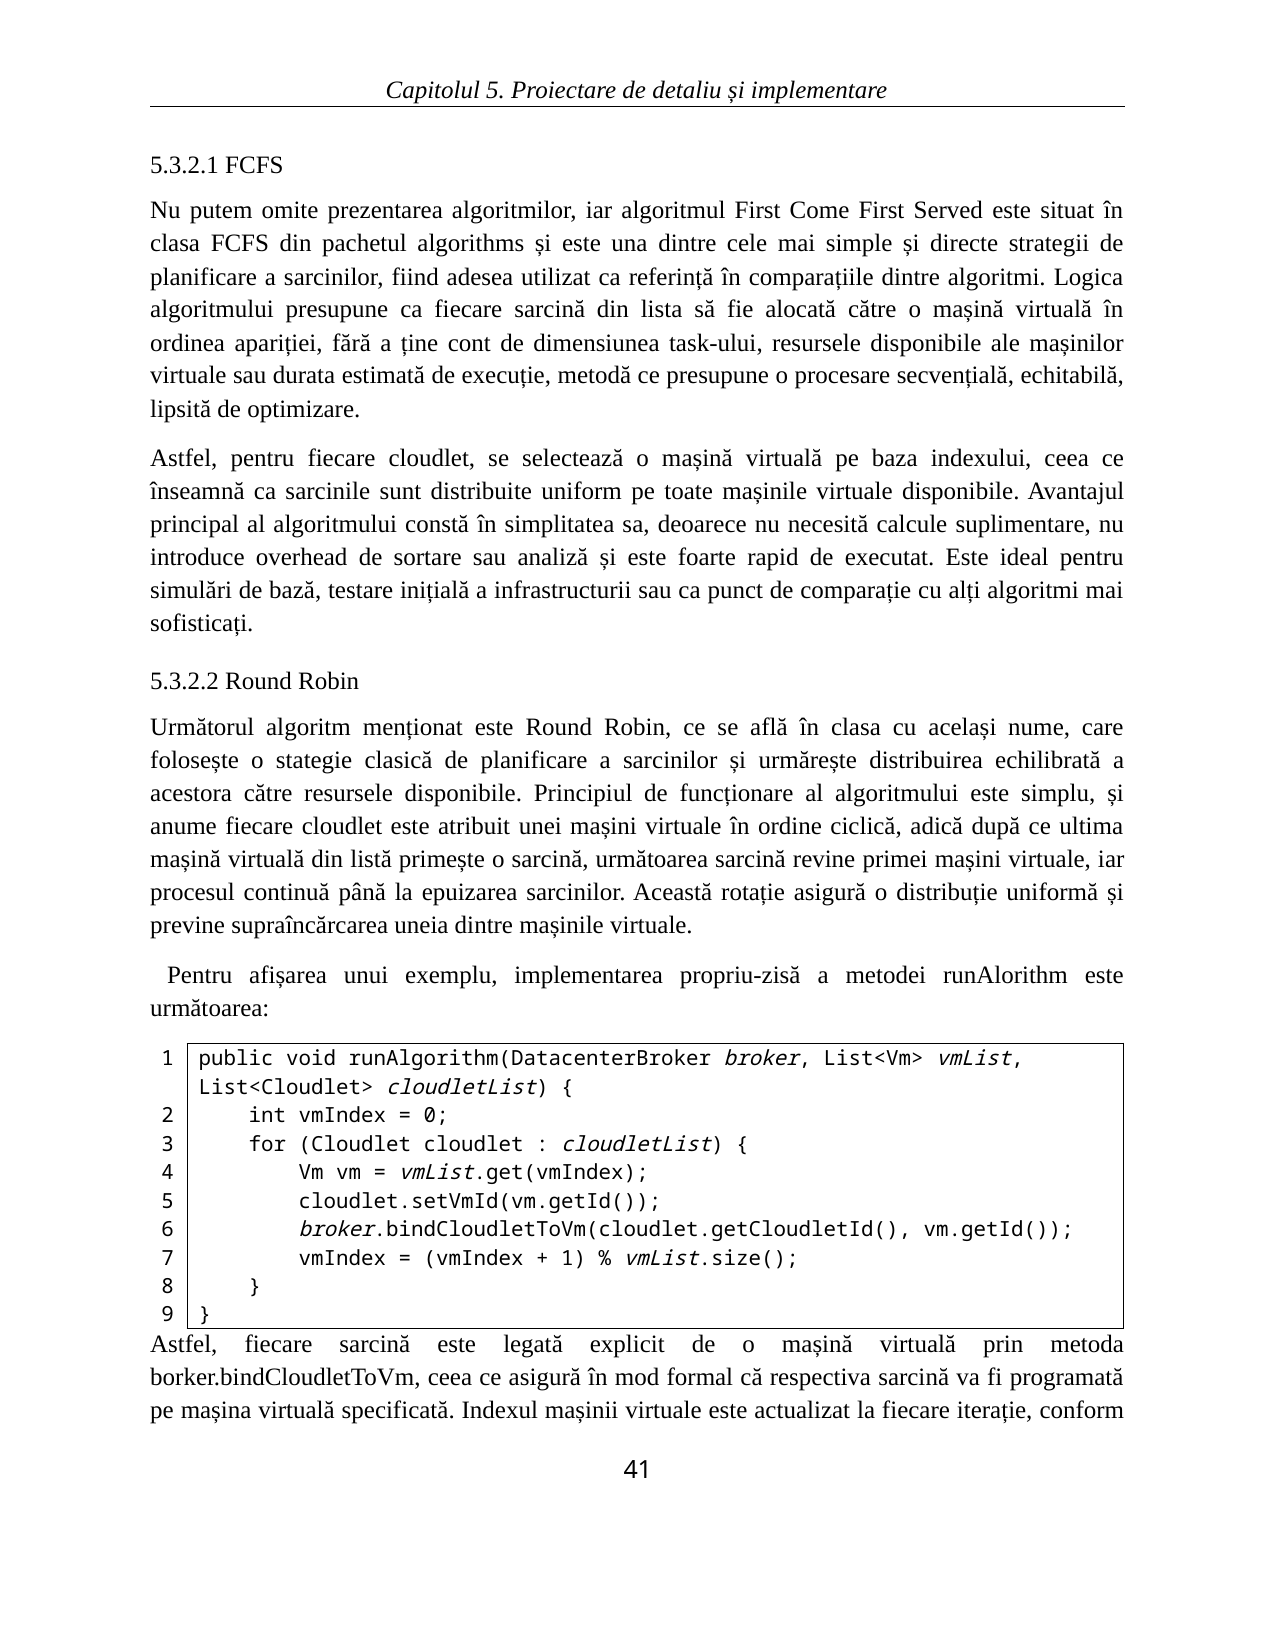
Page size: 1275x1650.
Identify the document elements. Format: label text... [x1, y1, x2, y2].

text Pentru afișarea unui exemplu, implementarea propriu-zisă a metodei runAlorithm este următoarea: [150, 960, 1125, 1022]
text Nu putem omite prezentarea algoritmilor, iar algoritmul First Come First Served este situat în clasa FCFS din pachetul algorithms și este una dintre cele mai simple și directe strategii de planificare a sarcinilor, fiind adesea utilizat ca referință în comparațiile dintre algoritmi. Logica algoritmului presupune ca fiecare sarcină din lista să fie alocată către o mașină virtuală în ordinea apariției, fără a ține cont de dimensiunea task-ului, resursele disponibile ale mașinilor virtuale sau durata estimată de execuție, metodă ce presupune o procesare secvențială, echitabilă, lipsită de optimizare. [150, 196, 1125, 422]
table_header 1 2 3 4 5 6 7 8 9 [150, 1043, 187, 1328]
text Round Robin [150, 666, 1125, 695]
text Următorul algoritm menționat este Round Robin, ce se află în clasa cu același nume, care folosește o stategie clasică de planificare a sarcinilor și urmărește distribuirea echilibrată a acestora către resursele disponibile. Principiul de funcționare al algoritmului este simplu, și anume fiecare cloudlet este atribuit unei mașini virtuale în ordine ciclică, adică după ce ultima mașină virtuală din listă primește o sarcină, următoarea sarcină revine primei mașini virtuale, iar procesul continuă până la epuizarea sarcinilor. Această rotație asigură o distribuție uniformă și previne supraîncărcarea uneia dintre mașinile virtuale. [150, 712, 1125, 939]
text Astfel, pentru fiecare cloudlet, se selectează o mașină virtuală pe baza indexului, ceea ce înseamnă ca sarcinile sunt distribuite uniform pe toate mașinile virtuale disponibile. Avantajul principal al algoritmului constă în simplitatea sa, deoarece nu necesită calcule suplimentare, nu introduce overhead de sortare sau analiză și este foarte rapid de executat. Este ideal pentru simulări de bază, testare inițială a infrastructurii sau ca punct de comparație cu alți algoritmi mai sofisticați. [150, 443, 1125, 637]
text FCFS [150, 150, 1125, 179]
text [150, 1329, 1125, 1424]
table_header public void runAlgorithm(DatacenterBroker broker, List<Vm> vmList, List<Cloudlet> cloudletList) { int vmIndex = 0; for (Cloudlet cloudlet : cloudletList) { Vm vm = vmList.get(vmIndex); cloudlet.setVmId(vm.getId()); broker.bindCloudletToVm(cloudlet.getCloudletId(), vm.getId()); vmIndex = (vmIndex + 1) % vmList.size(); } } [188, 1044, 1123, 1328]
